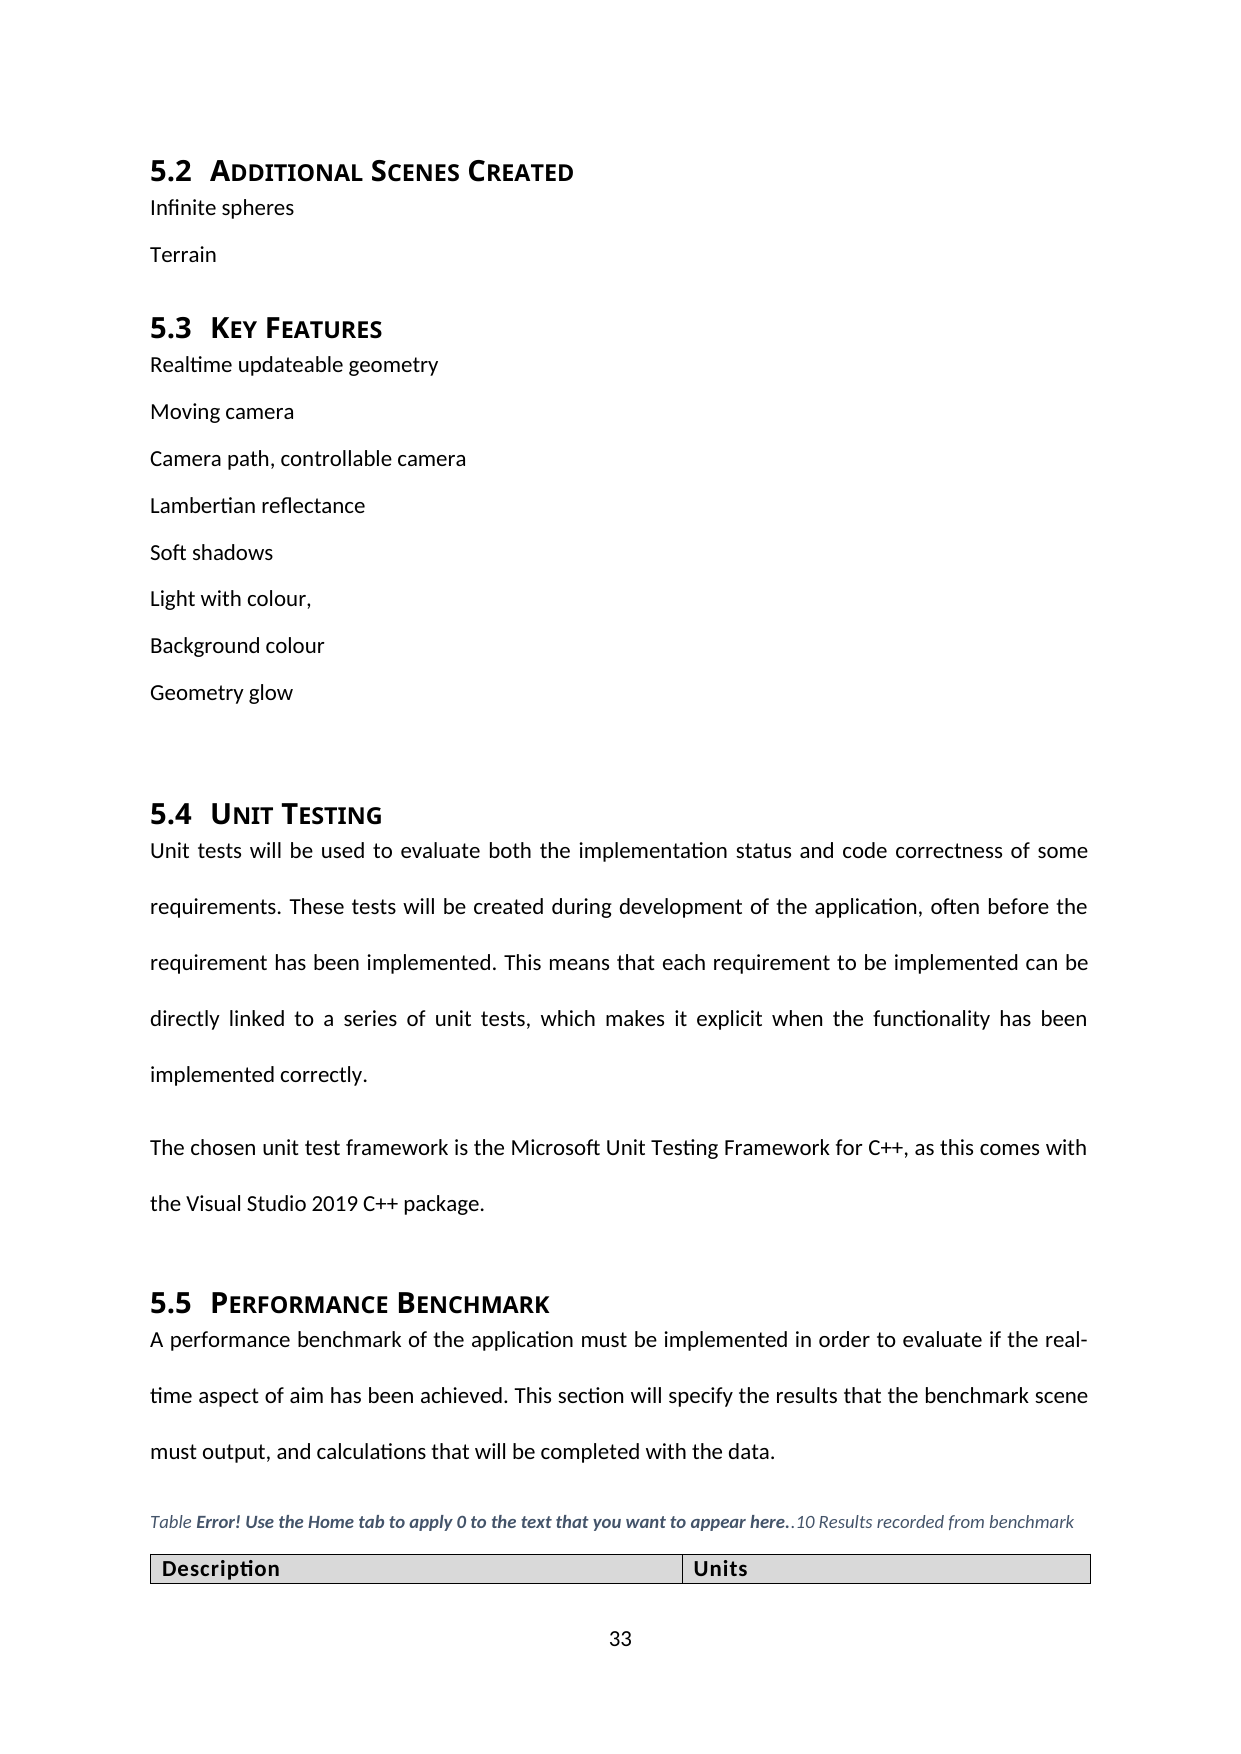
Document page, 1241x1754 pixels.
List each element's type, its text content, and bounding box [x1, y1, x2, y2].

text The chosen unit test framework is the Microsoft Unit Testing Framework for C++, as this comes with the Visual Studio 2019 C++ package. [150, 1133, 1090, 1217]
text Terrain [150, 240, 1090, 268]
text Background colour [150, 631, 1090, 659]
text Unit tests will be used to evaluate both the implementation status and code correctness of some requirements. These tests will be created during development of the application, often before the requirement has been implemented. This means that each requirement to be implemented can be directly linked to a series of unit tests, which makes it explicit when the functionality has been implemented correctly. [150, 836, 1090, 1088]
text Lambertian reflectance [150, 491, 1090, 519]
subtitle Performance Benchmark [150, 1282, 1090, 1322]
text Light with colour, [150, 584, 1090, 613]
text Soft shadows [150, 538, 1090, 566]
text Infinite spheres [150, 193, 1090, 221]
subtitle Key Features [150, 307, 1090, 347]
text A performance benchmark of the application must be implemented in order to evaluate if the real-time aspect of aim has been achieved. This section will specify the results that the benchmark scene must output, and calculations that will be completed with the data. [150, 1325, 1090, 1465]
text Moving camera [150, 397, 1090, 425]
table_header Units [683, 1555, 1090, 1583]
text Realtime updateable geometry [150, 350, 1090, 378]
text Camera path, controllable camera [150, 444, 1090, 472]
subtitle Additional Scenes Created [150, 150, 1090, 190]
subtitle Unit Testing [150, 793, 1090, 833]
table_header Description [151, 1555, 682, 1583]
text Geometry glow [150, 678, 1090, 706]
